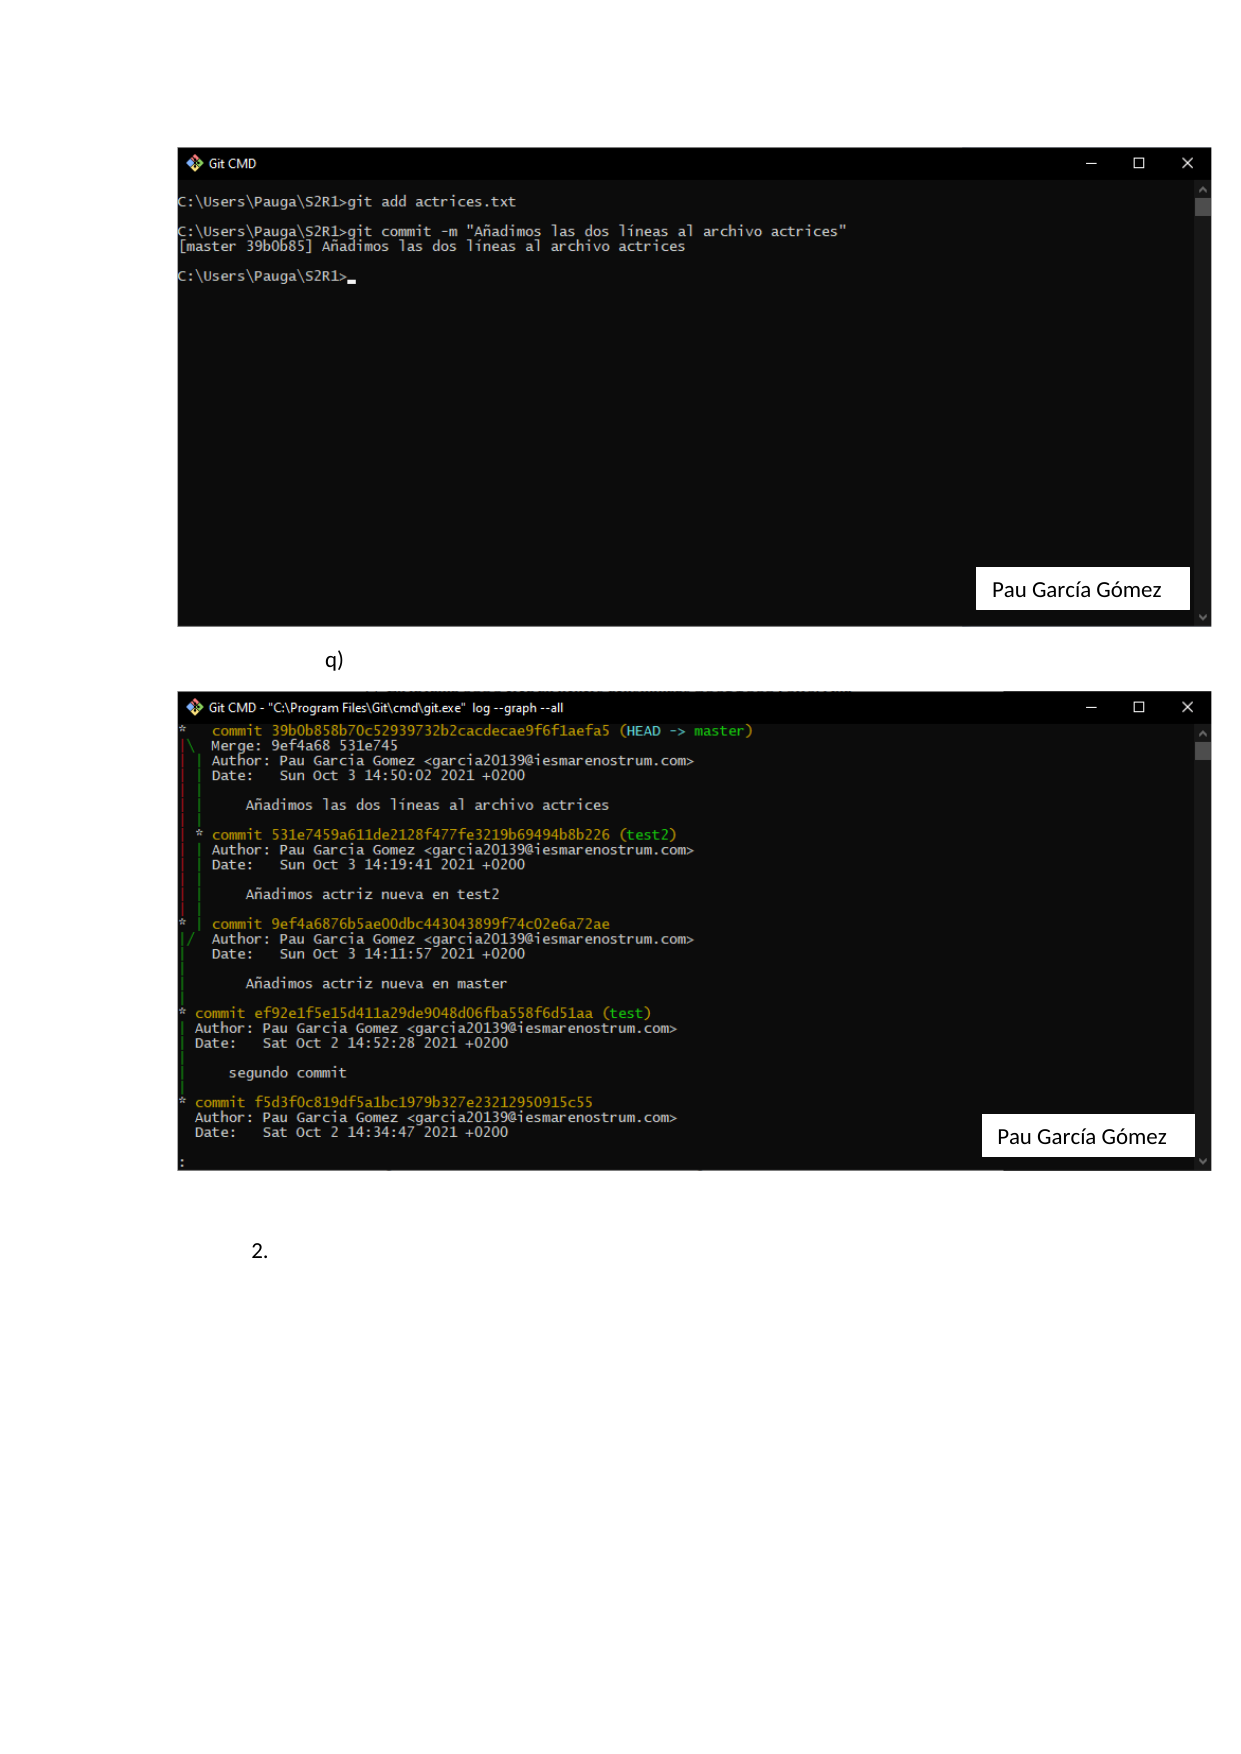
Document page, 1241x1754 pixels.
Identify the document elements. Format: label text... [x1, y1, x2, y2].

picture [177, 147, 1212, 627]
picture [177, 691, 1212, 1171]
text 2. [177, 1236, 1063, 1264]
text q) [177, 645, 1063, 673]
